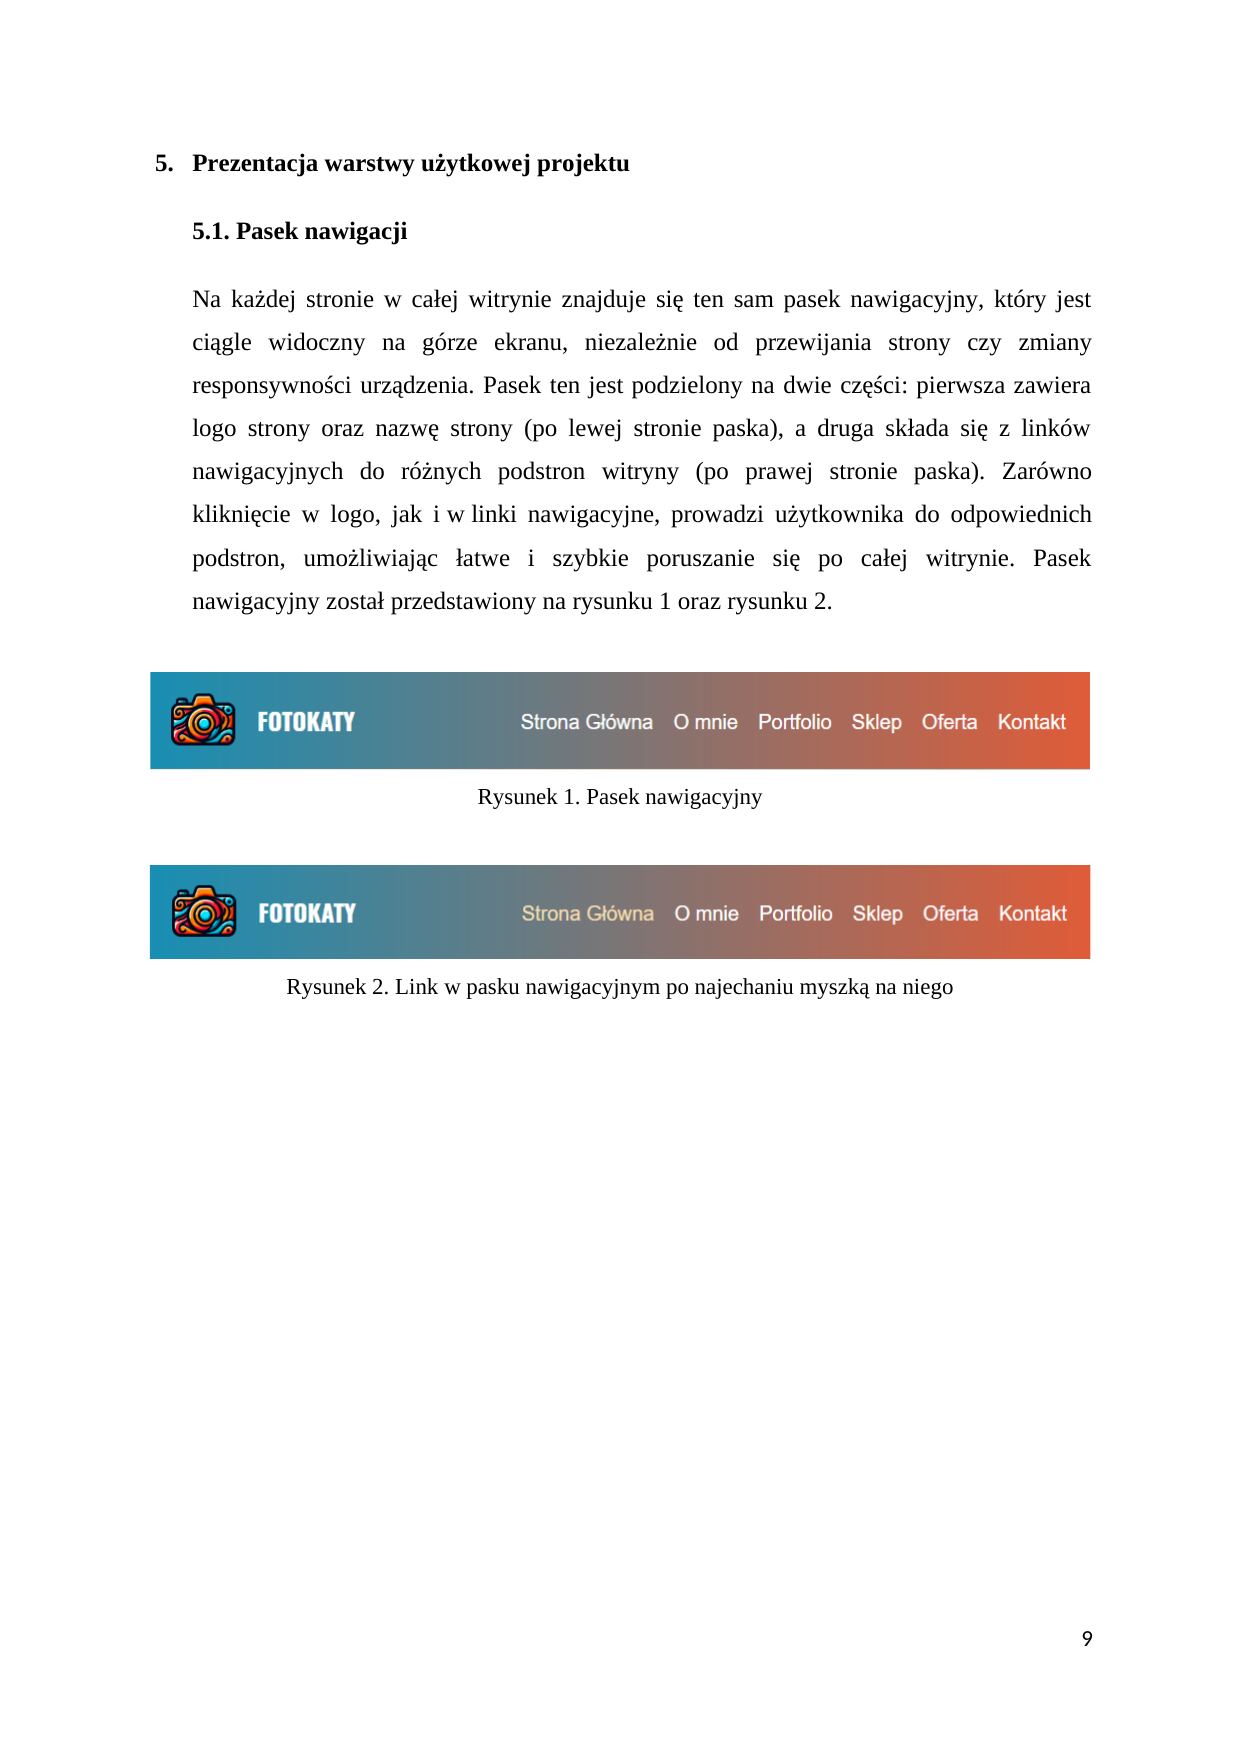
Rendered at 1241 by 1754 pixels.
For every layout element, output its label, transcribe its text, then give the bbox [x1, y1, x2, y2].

picture [150, 672, 1090, 770]
picture [149, 865, 1091, 959]
list Prezentacja warstwy użytkowej projektu [155, 148, 1093, 176]
text Rysunek 2. Link w pasku nawigacyjnym po najechaniu myszką na niego [148, 973, 1093, 999]
text Rysunek 1. Pasek nawigacyjny [148, 783, 1093, 810]
subtitle 5.1. Pasek nawigacji [148, 216, 1093, 244]
list Na każdej stronie w całej witrynie znajduje się ten sam pasek nawigacyjny, który jest ciągle widoczny na górze ekranu, niezależnie od przewijania strony czy zmiany responsywności urządzenia. Pasek ten jest podzielony na dwie części: pierwsza zawiera logo strony oraz nazwę strony (po lewej stronie paska), a druga składa się z linków nawigacyjnych do różnych podstron witryny (po prawej stronie paska). Zarówno kliknięcie w logo, jak i w linki nawigacyjne, prowadzi użytkownika do odpowiednich podstron, umożliwiając łatwe i szybkie poruszanie się po całej witrynie. Pasek nawigacyjny został przedstawiony na rysunku 1 oraz rysunku 2. [192, 284, 1093, 614]
